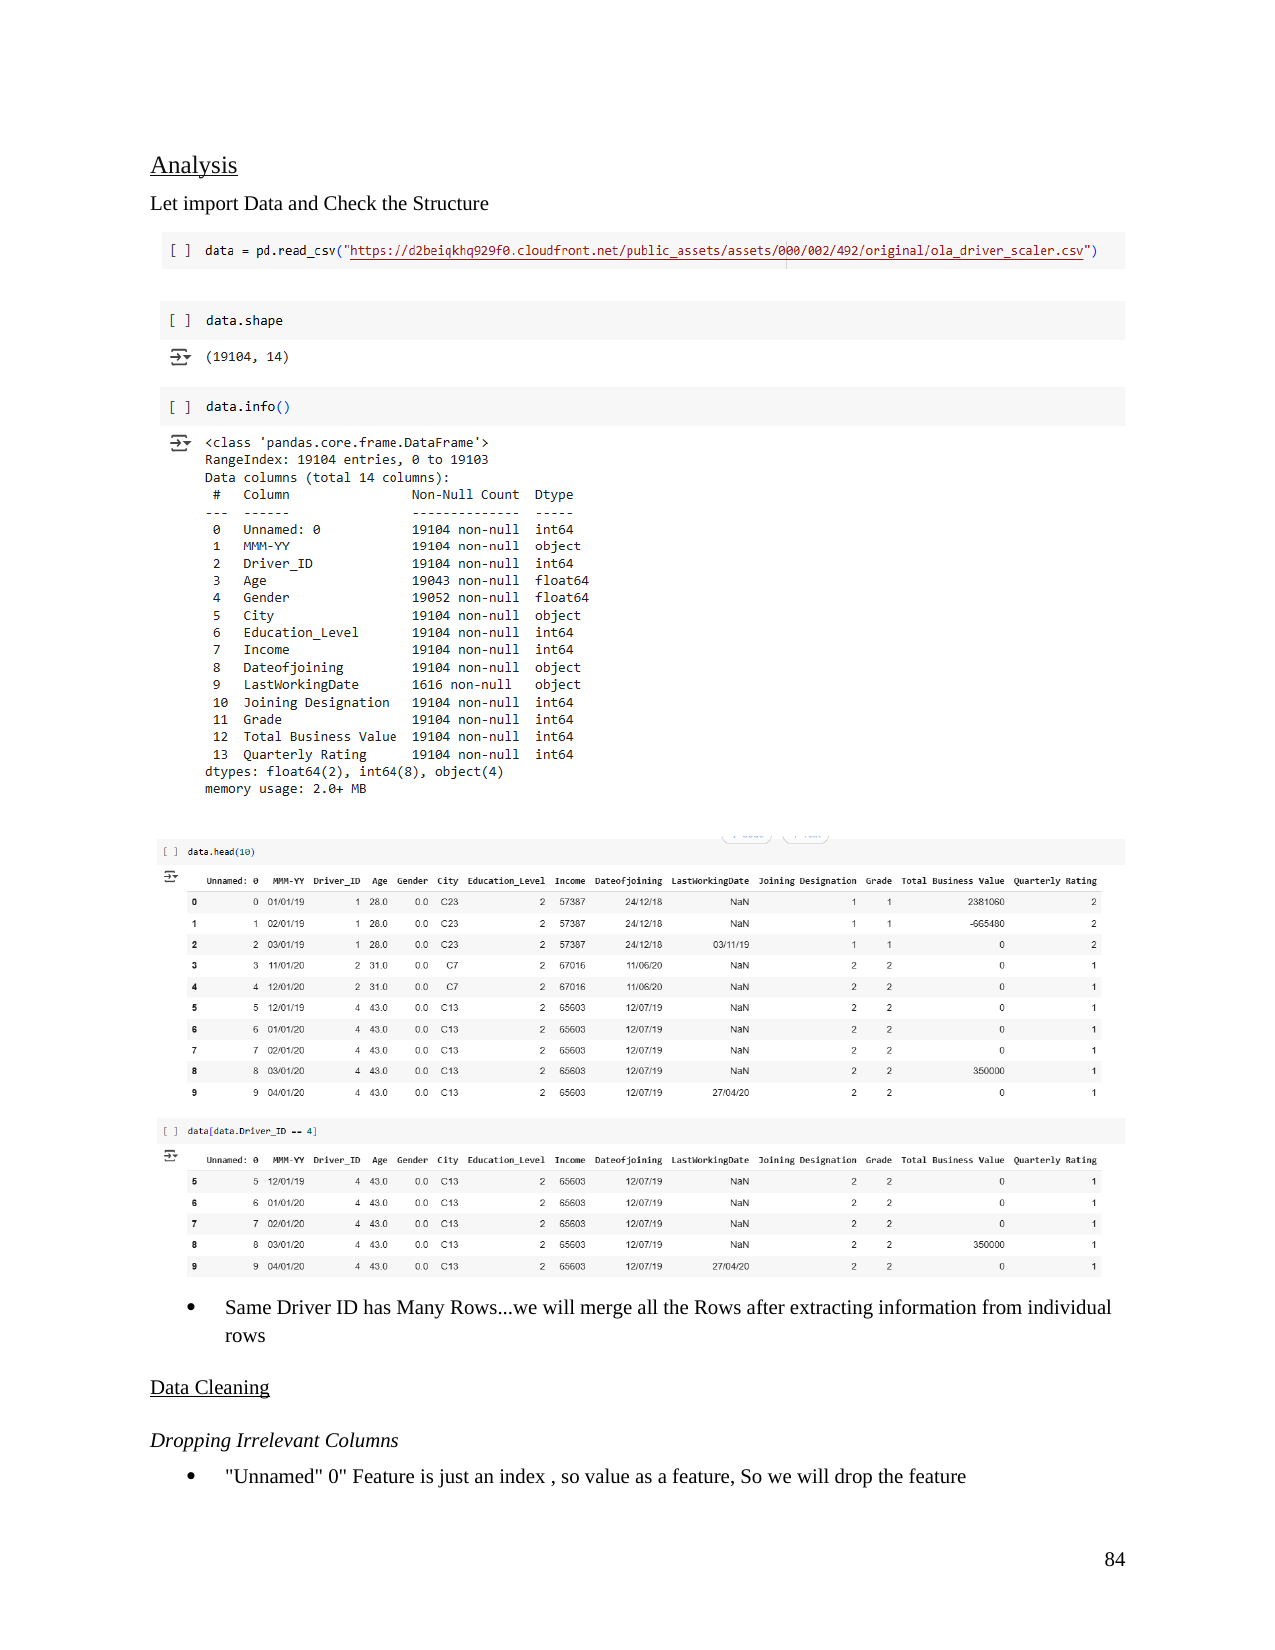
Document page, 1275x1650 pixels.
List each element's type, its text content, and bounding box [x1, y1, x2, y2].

text Let import Data and Check the Structure [150, 191, 1125, 215]
picture [150, 836, 1125, 1292]
subtitle Analysis [150, 150, 1125, 179]
list Same Driver ID has Many Rows...we will merge all the Rows after extracting information from individual rows [187, 1295, 1125, 1347]
picture [150, 286, 1125, 805]
subtitle Data Cleaning [150, 1375, 1125, 1399]
subtitle Dropping Irrelevant Columns [150, 1428, 1125, 1452]
list "Unnamed" 0" Feature is just an index , so value as a feature, So we will drop the feature [187, 1464, 1125, 1488]
picture [150, 218, 1125, 283]
